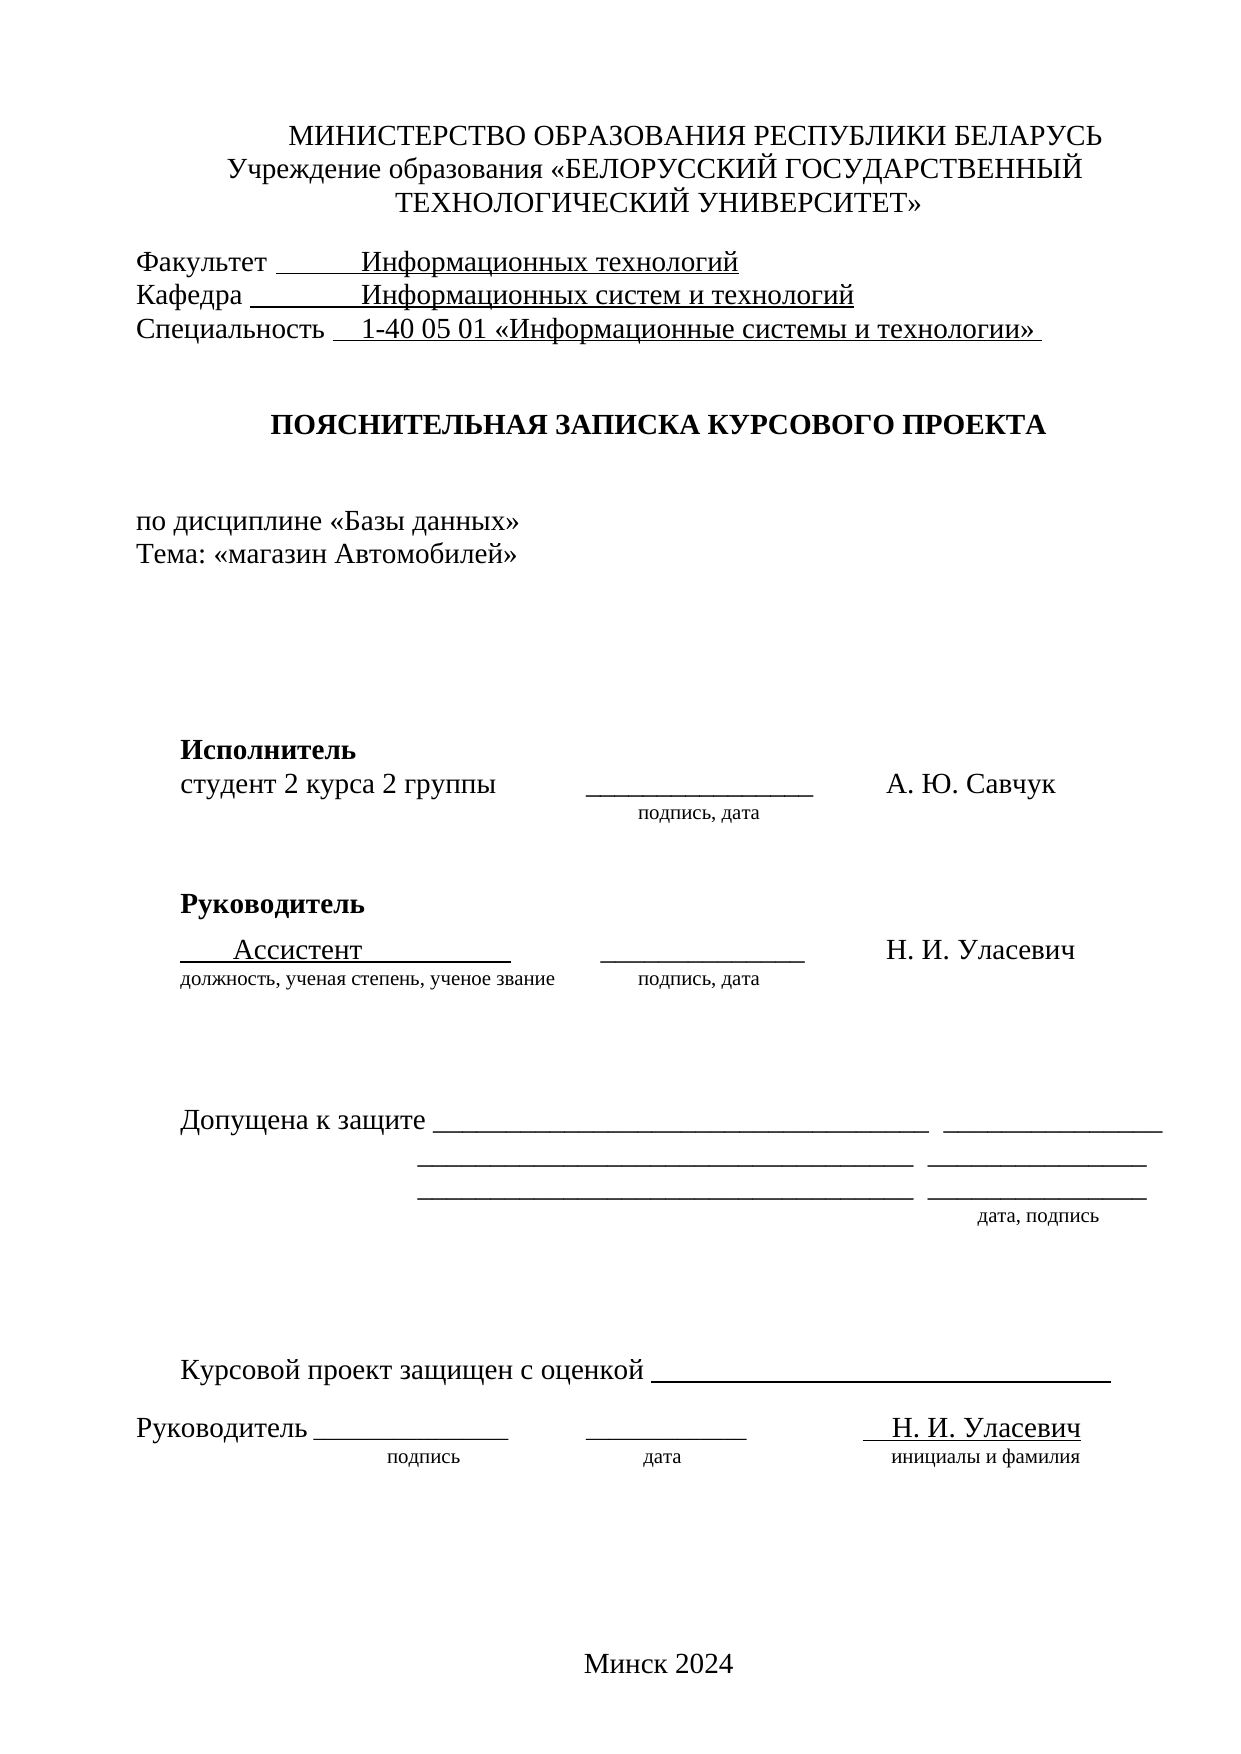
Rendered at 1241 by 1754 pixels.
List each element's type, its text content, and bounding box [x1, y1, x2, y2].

text ПОЯСНИТЕЛЬНАЯ ЗАПИСКА КУРСОВОГО ПРОЕКТА [136, 407, 1181, 440]
text Тема: «магазин Автомобилей» [136, 536, 1181, 570]
text Факультет Информационных технологий [136, 244, 1181, 277]
text Руководитель [136, 886, 1181, 920]
text __________________________________ _______________ [136, 1136, 1181, 1169]
text __________________________________ _______________ [136, 1169, 1181, 1203]
text Кафедра Информационных систем и технологий [136, 277, 1181, 311]
text должность, ученая степень, ученое звание подпись, дата [136, 966, 1181, 990]
text Руководитель _________________ ______________ Н. И. Уласевич [136, 1411, 1181, 1444]
text Исполнитель [136, 732, 1181, 766]
text Ассистент ______________ Н. И. Уласевич [136, 932, 1181, 966]
text подпись, дата [136, 799, 1181, 824]
text студент 2 курса 2 группы ________________ А. Ю. Савчук [136, 766, 1181, 799]
text Специальность 1-40 05 01 «Информационные системы и технологии» [136, 311, 1181, 344]
text подпись дата инициалы и фамилия [136, 1444, 1181, 1468]
text МИНИСТЕРСТВО ОБРАЗОВАНИЯ РЕСПУБЛИКИ БЕЛАРУСЬ Учреждение образования «БЕЛОРУССКИЙ ГОСУДАРСТВЕННЫЙ ТЕХНОЛОГИЧЕСКИЙ УНИВЕРСИТЕТ» [136, 118, 1181, 219]
text Допущена к защите __________________________________ _______________ [136, 1102, 1181, 1136]
text по дисциплине «Базы данных» [136, 503, 1181, 536]
text Курсовой проект защищен с оценкой [136, 1352, 1181, 1386]
text дата, подпись [136, 1203, 1181, 1227]
